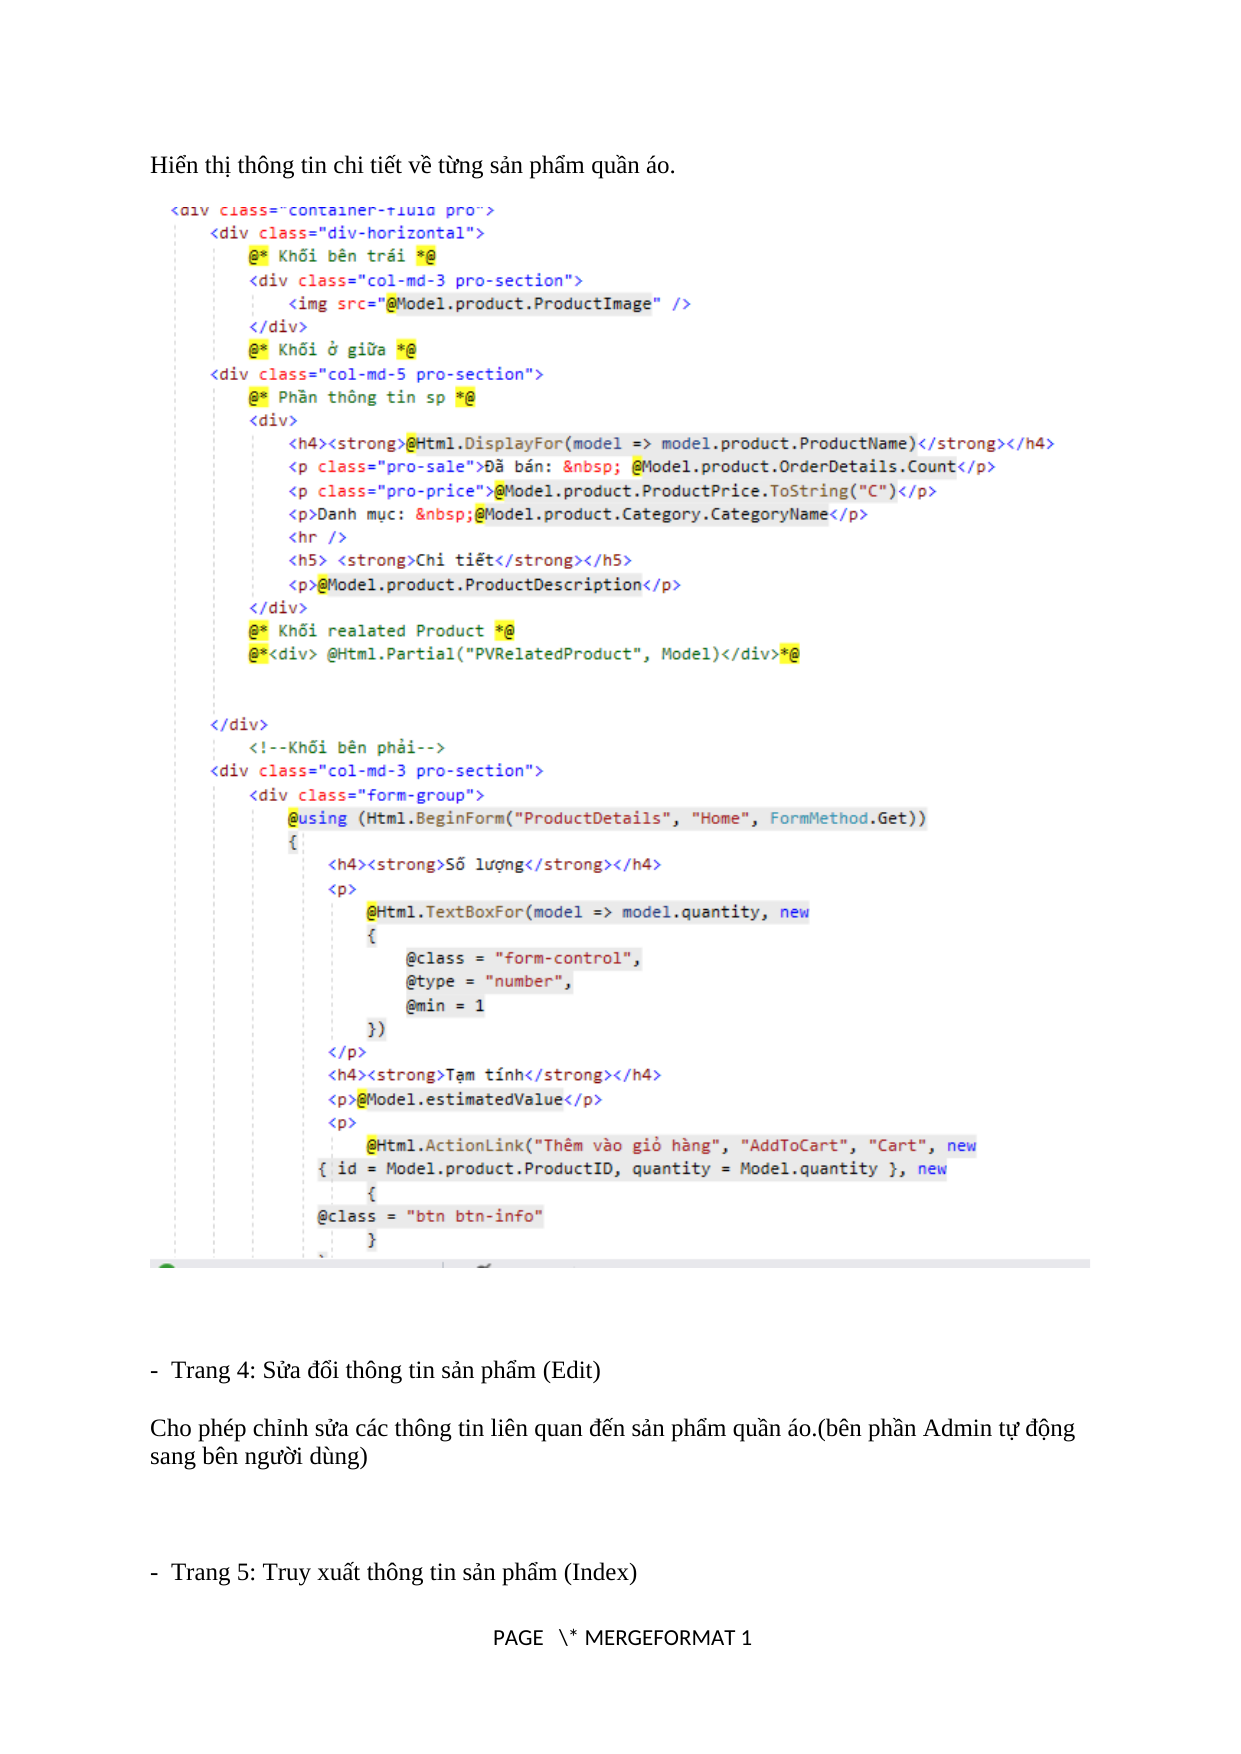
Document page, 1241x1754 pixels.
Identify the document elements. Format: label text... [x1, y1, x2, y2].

text - Trang 5: Truy xuất thông tin sản phẩm (Index) [150, 1557, 1090, 1586]
text - Trang 4: Sửa đổi thông tin sản phẩm (Edit) [150, 1355, 1090, 1383]
text Hiển thị thông tin chi tiết về từng sản phẩm quần áo. [150, 150, 1090, 179]
text Cho phép chỉnh sửa các thông tin liên quan đến sản phẩm quần áo.(bên phần Admin tự động sang bên người dùng) [150, 1413, 1090, 1470]
picture [150, 207, 1091, 1268]
